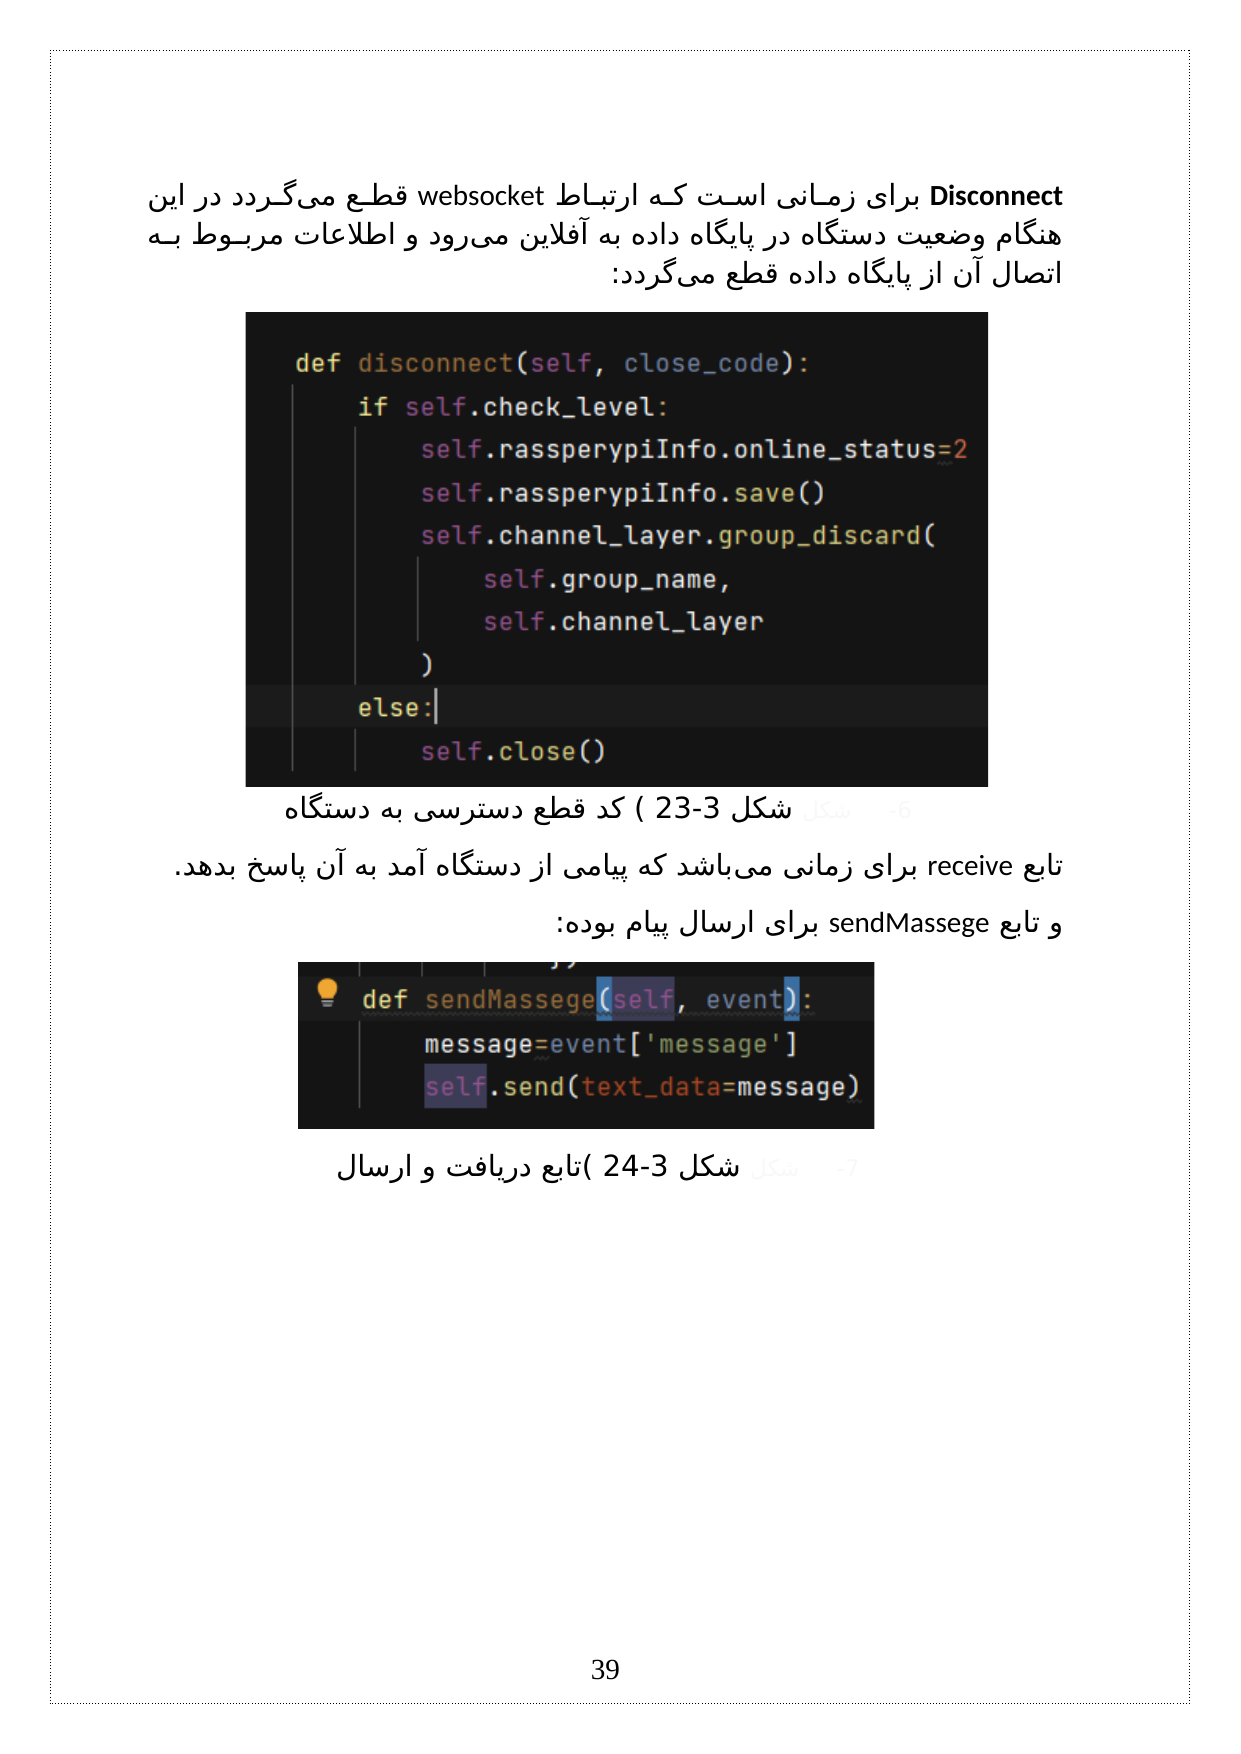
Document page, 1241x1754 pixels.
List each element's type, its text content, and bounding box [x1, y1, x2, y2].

picture [298, 962, 875, 1129]
text Disconnect برای زمانی است که ارتباط websocket قطع می‌گردد در این هنگام وضعیت دستگاه در پایگاه داده به آفلاین می‌رود و اطلاعات مربوط به اتصال آن از پایگاه داده قطع می‌گردد: [147, 177, 1063, 290]
list شکل شکل 3-24 )تابع دریافت و ارسال [147, 1149, 1026, 1183]
picture [245, 312, 989, 787]
text تابع receive برای زمانی می‌باشد که پیامی از دستگاه آمد به آن پاسخ بدهد. [147, 847, 1063, 882]
list شکل شکل 3-23 ) کد قطع دسترسی به دستگاه [147, 791, 1026, 825]
text و تابع sendMassege برای ارسال پیام بوده: [147, 904, 1063, 940]
